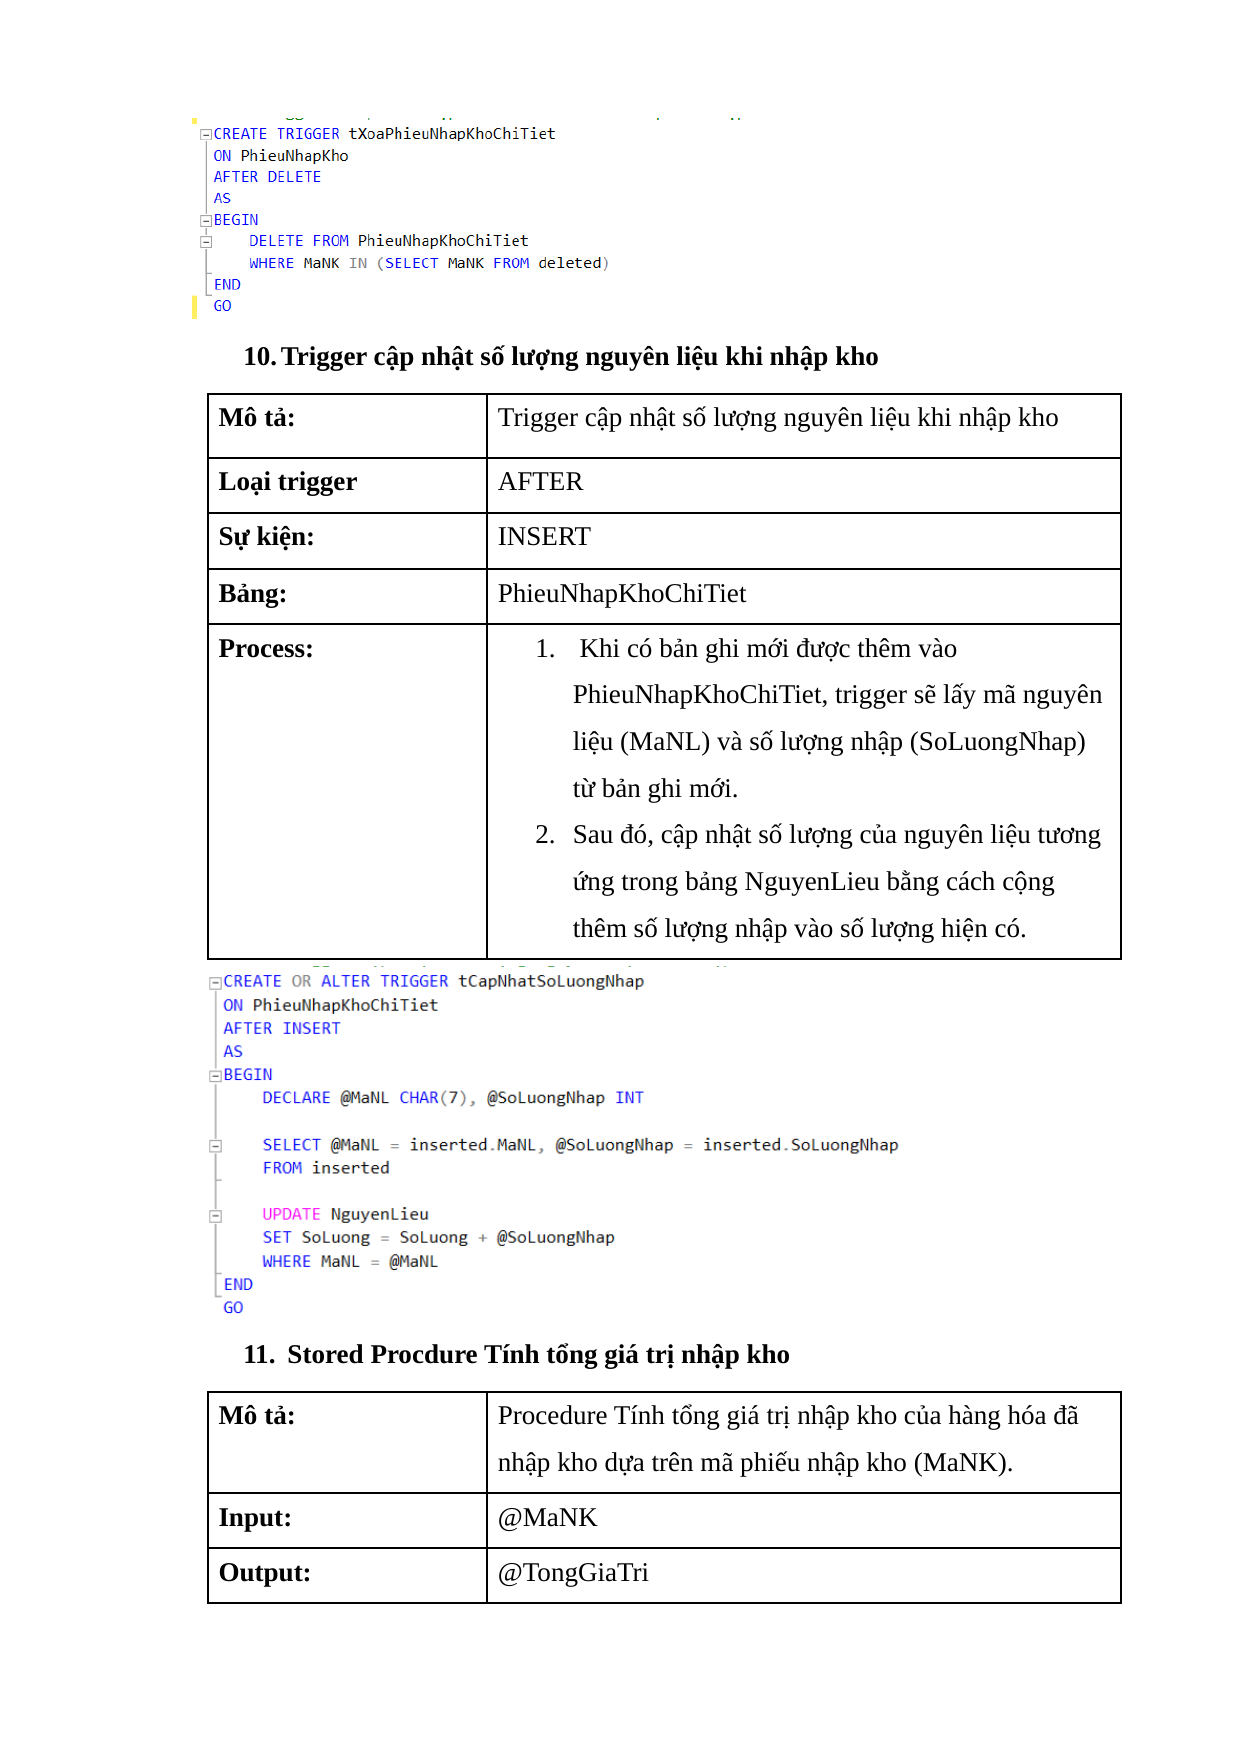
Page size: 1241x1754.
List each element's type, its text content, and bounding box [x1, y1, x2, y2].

list Stored Procdure Tính tổng giá trị nhập kho [243, 1338, 1122, 1369]
table_cell @MaNK [488, 1494, 1120, 1547]
table_cell Output: [209, 1549, 486, 1602]
picture [206, 966, 1123, 1323]
table_cell Sự kiện: [209, 514, 486, 568]
table_cell Process: [209, 625, 486, 958]
table_cell Bảng: [209, 570, 486, 623]
table_cell Input: [209, 1494, 486, 1547]
table_cell Khi có bản ghi mới được thêm vào PhieuNhapKhoChiTiet, trigger sẽ lấy mã nguyên liệu (MaNL) và số lượng nhập (SoLuongNhap) từ bản ghi mới. Sau đó, cập nhật số lượng của nguyên liệu tương ứng trong bảng NguyenLieu bằng cách cộng thêm số lượng nhập vào số lượng hiện có. [488, 625, 1120, 958]
list Trigger cập nhật số lượng nguyên liệu khi nhập kho [243, 340, 1122, 371]
table_header Trigger cập nhật số lượng nguyên liệu khi nhập kho [488, 395, 1120, 457]
table_header Mô tả: [209, 395, 486, 457]
table_header Procedure Tính tổng giá trị nhập kho của hàng hóa đã nhập kho dựa trên mã phiếu nhập kho (MaNK). [488, 1393, 1120, 1492]
table_cell Loại trigger [209, 459, 486, 512]
table_cell INSERT [488, 514, 1120, 568]
table_cell AFTER [488, 459, 1120, 512]
table_cell PhieuNhapKhoChiTiet [488, 570, 1120, 623]
table_cell @TongGiaTri [488, 1549, 1120, 1602]
picture [192, 118, 1108, 319]
table_header Mô tả: [209, 1393, 486, 1492]
